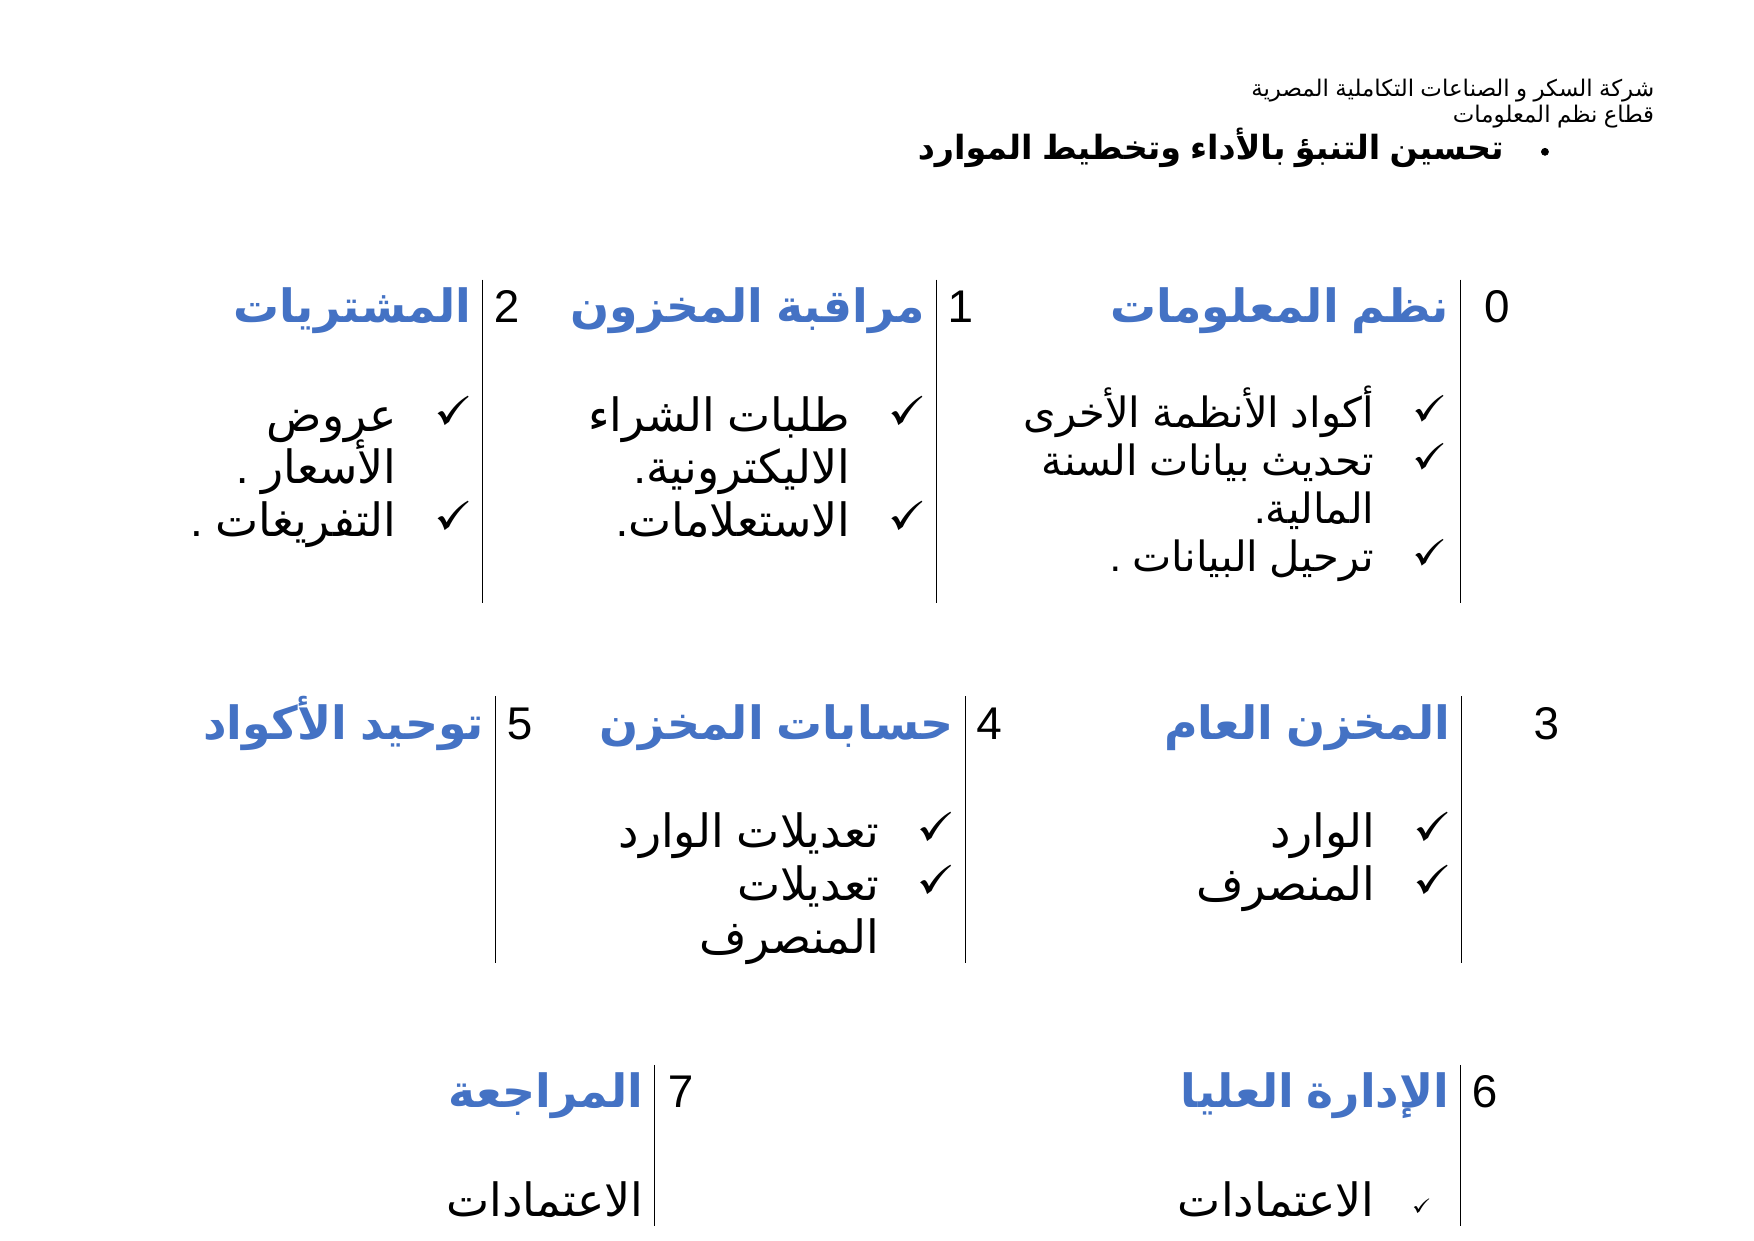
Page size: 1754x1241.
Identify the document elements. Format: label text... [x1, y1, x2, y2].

table_header 4 [966, 696, 1013, 963]
table_header 1 [937, 280, 982, 602]
table_header 0 [1461, 280, 1521, 602]
table_header المخزن العام الوارد المنصرف [1013, 696, 1461, 963]
table_header 3 [1462, 696, 1570, 963]
table_header المراجعة الاعتمادات [64, 1065, 654, 1226]
table_header المشتريات عروض الأسعار . التفريغات . [118, 280, 482, 602]
list تحسين التنبؤ بالأداء وتخطيط الموارد [118, 128, 1541, 166]
table_header نظم المعلومات أكواد الأنظمة الأخرى تحديث بيانات السنة المالية. ترحيل البيانات . [982, 280, 1460, 602]
table_header 5 [496, 696, 543, 963]
table_header الإدارة العليا الاعتمادات [705, 1065, 1460, 1226]
table_header مراقبة المخزون طلبات الشراء الاليكترونية. الاستعلامات. [529, 280, 936, 602]
table_header حسابات المخزن تعديلات الوارد تعديلات المنصرف [543, 696, 965, 963]
table_header 7 [655, 1065, 705, 1226]
table_header توحيد الأكواد [118, 696, 495, 963]
table_header 6 [1461, 1065, 1507, 1226]
table_header 2 [483, 280, 528, 602]
